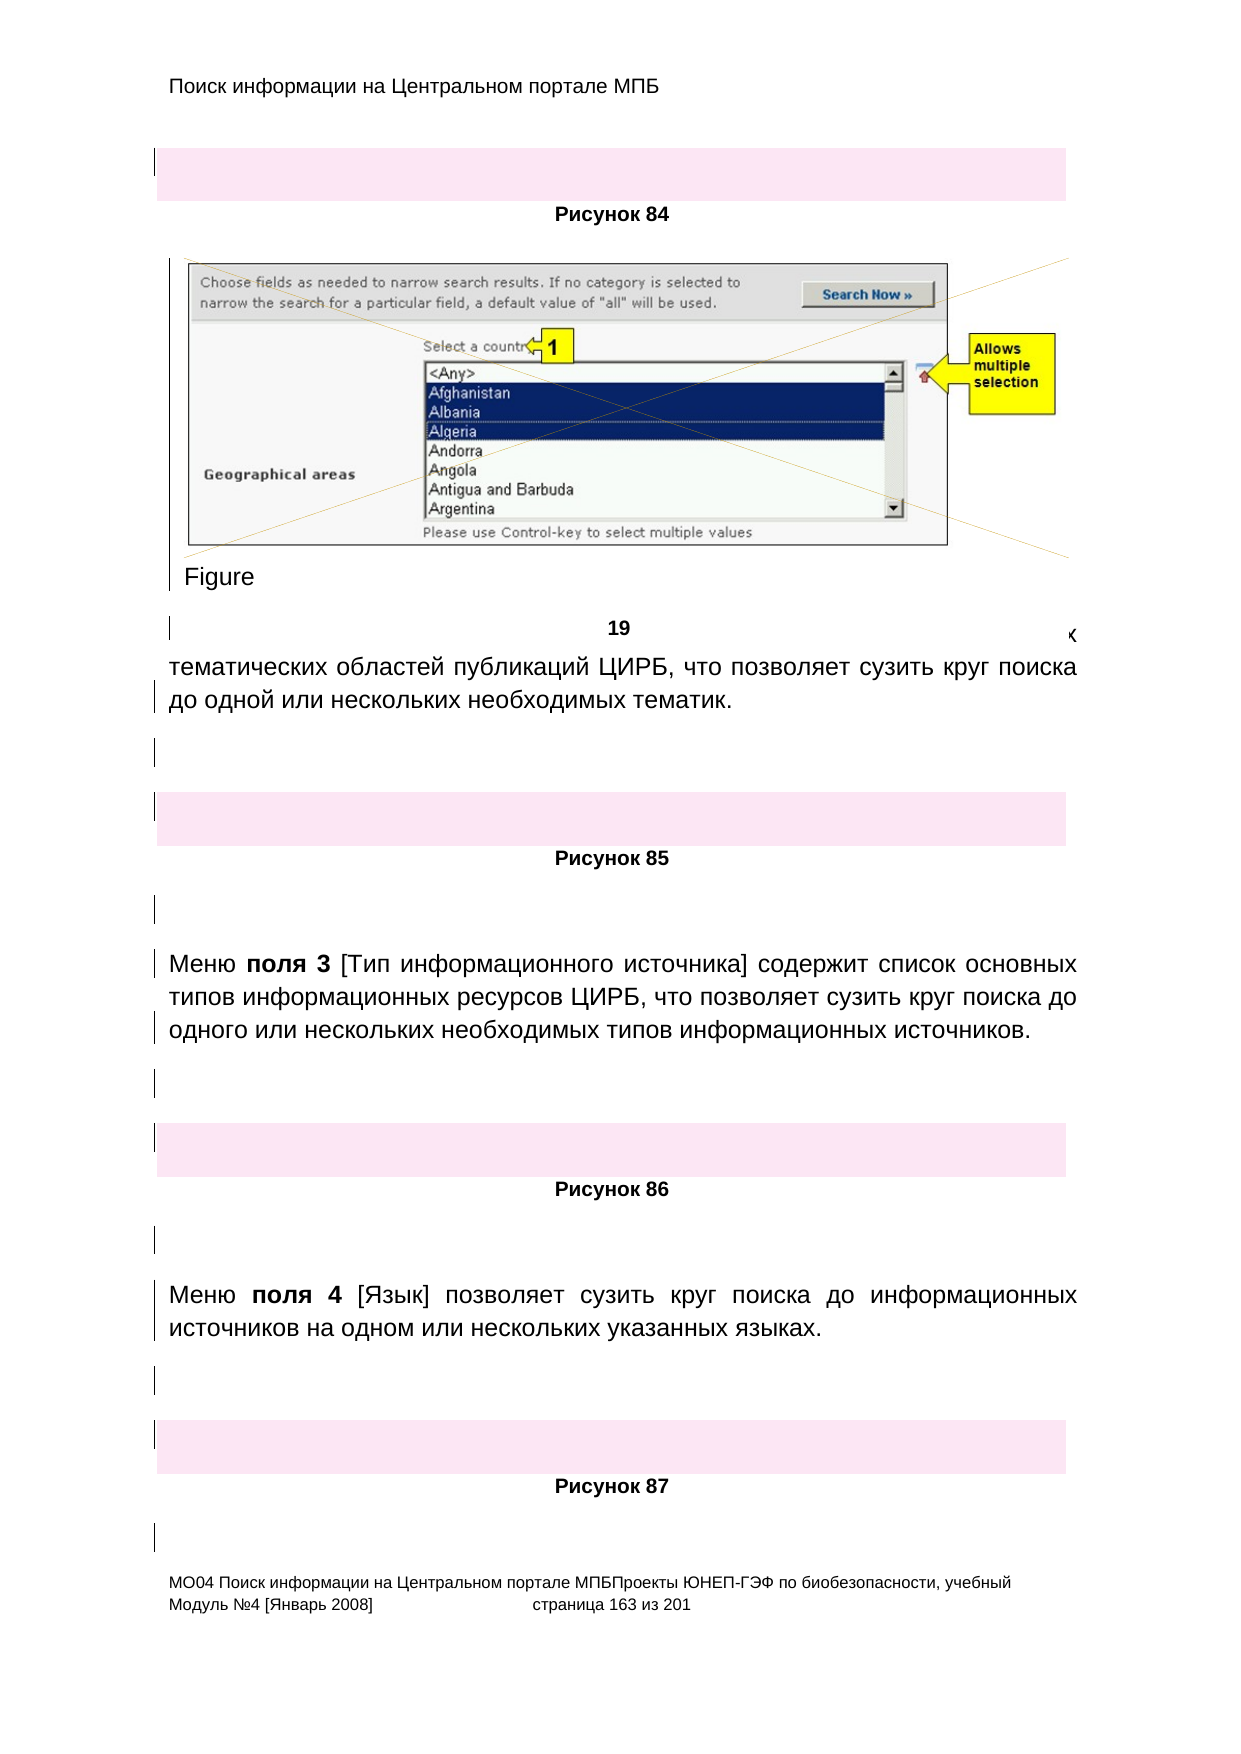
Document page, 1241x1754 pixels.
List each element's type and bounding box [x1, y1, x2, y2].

table_cell [158, 201, 1066, 251]
picture [183, 259, 623, 557]
table_cell [158, 1177, 1066, 1226]
picture [630, 259, 1069, 557]
picture [187, 409, 1065, 558]
table_cell [158, 1474, 1066, 1523]
picture [188, 258, 1065, 407]
table_cell [158, 846, 1066, 895]
